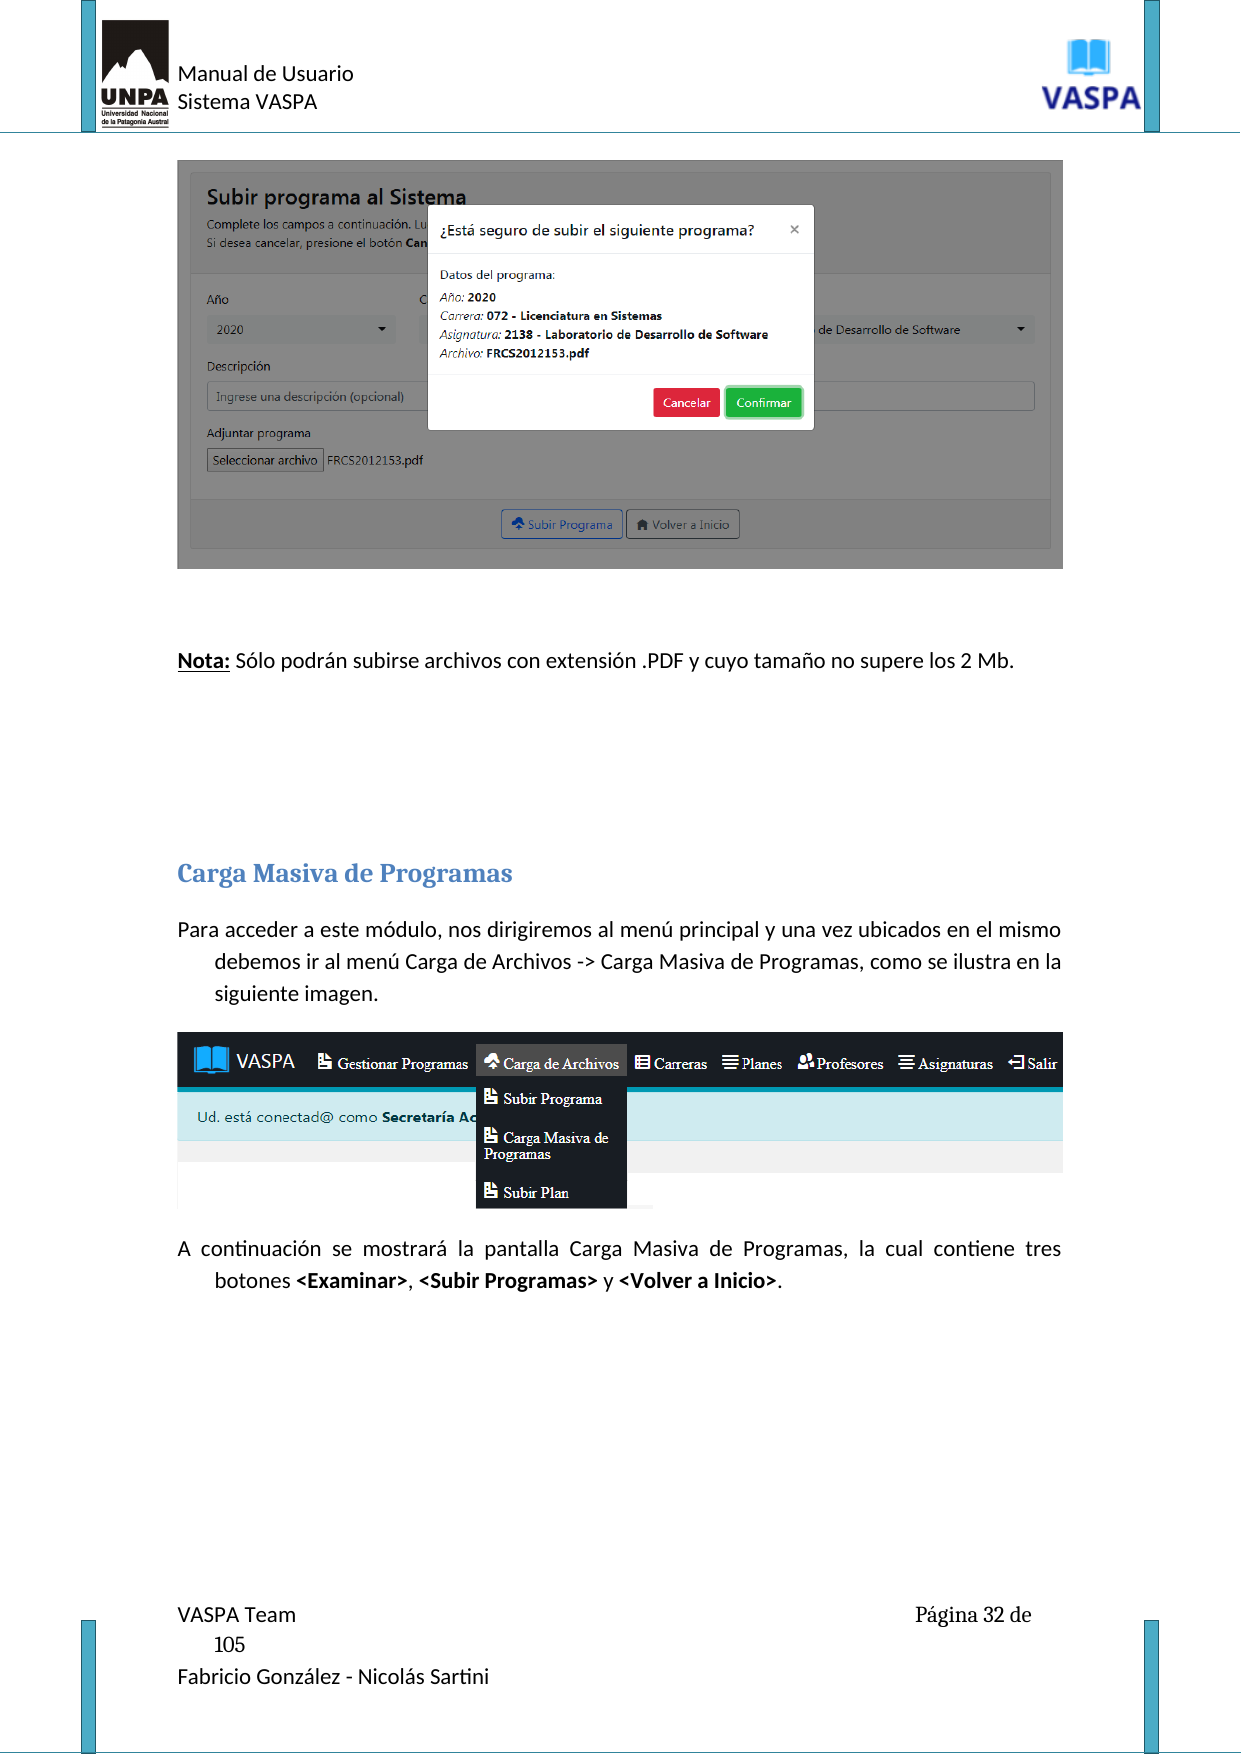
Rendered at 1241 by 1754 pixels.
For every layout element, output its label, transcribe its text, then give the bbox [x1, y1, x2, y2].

text A continuación se mostrará la pantalla Carga Masiva de Programas, la cual contiene tres botones <Examinar>, <Subir Programas> y <Volver a Inicio>. [177, 1234, 1063, 1294]
text Nota: Sólo podrán subirse archivos con extensión .PDF y cuyo tamaño no supere los 2 Mb. [177, 646, 1063, 674]
text Para acceder a este módulo, nos dirigiremos al menú principal y una vez ubicados en el mismo debemos ir al menú Carga de Archivos -> Carga Masiva de Programas, como se ilustra en la siguiente imagen. [177, 915, 1063, 1007]
picture [100, 18, 170, 129]
picture [177, 1032, 1063, 1209]
picture [1036, 19, 1146, 129]
text Carga Masiva de Programas [177, 858, 1063, 889]
picture [177, 160, 1063, 569]
